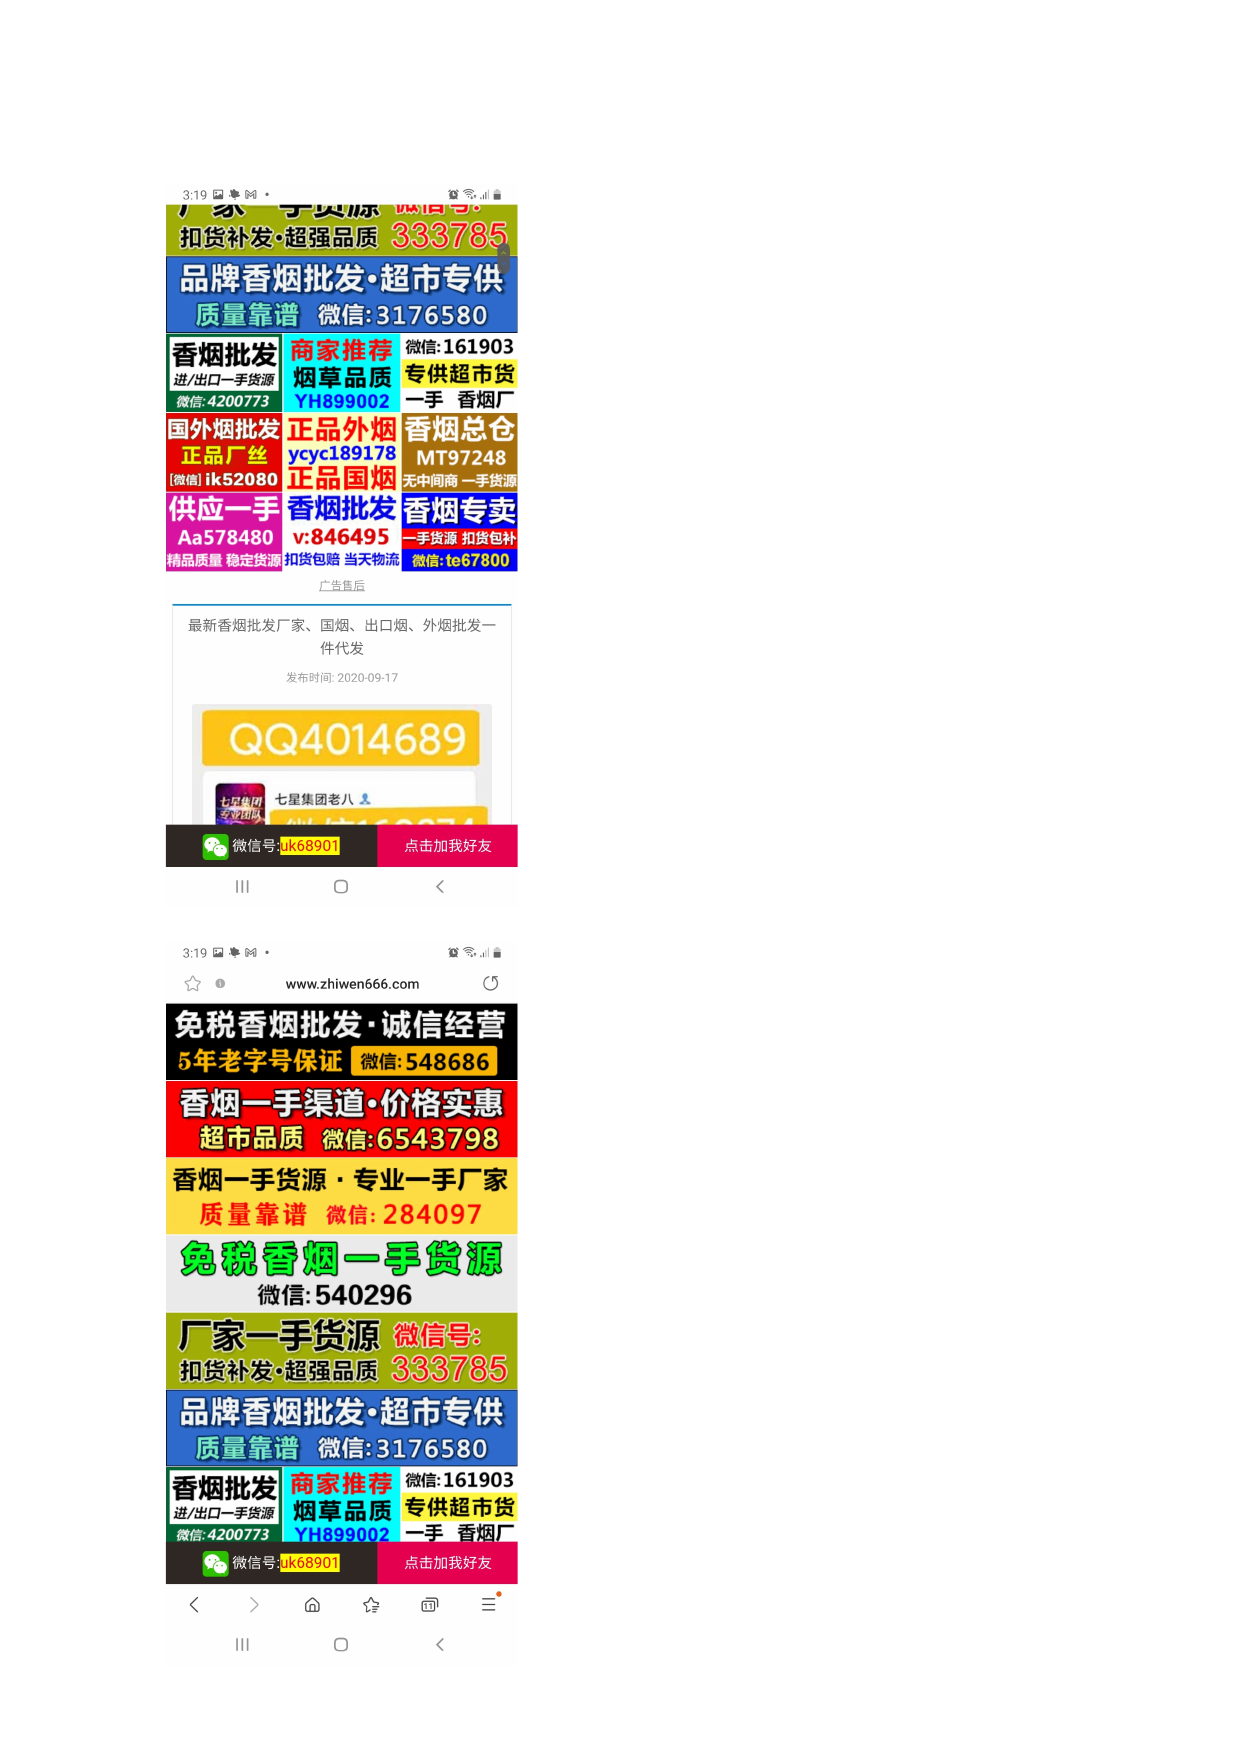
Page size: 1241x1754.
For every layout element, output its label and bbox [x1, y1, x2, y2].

picture [165, 942, 518, 1666]
picture [165, 184, 518, 908]
